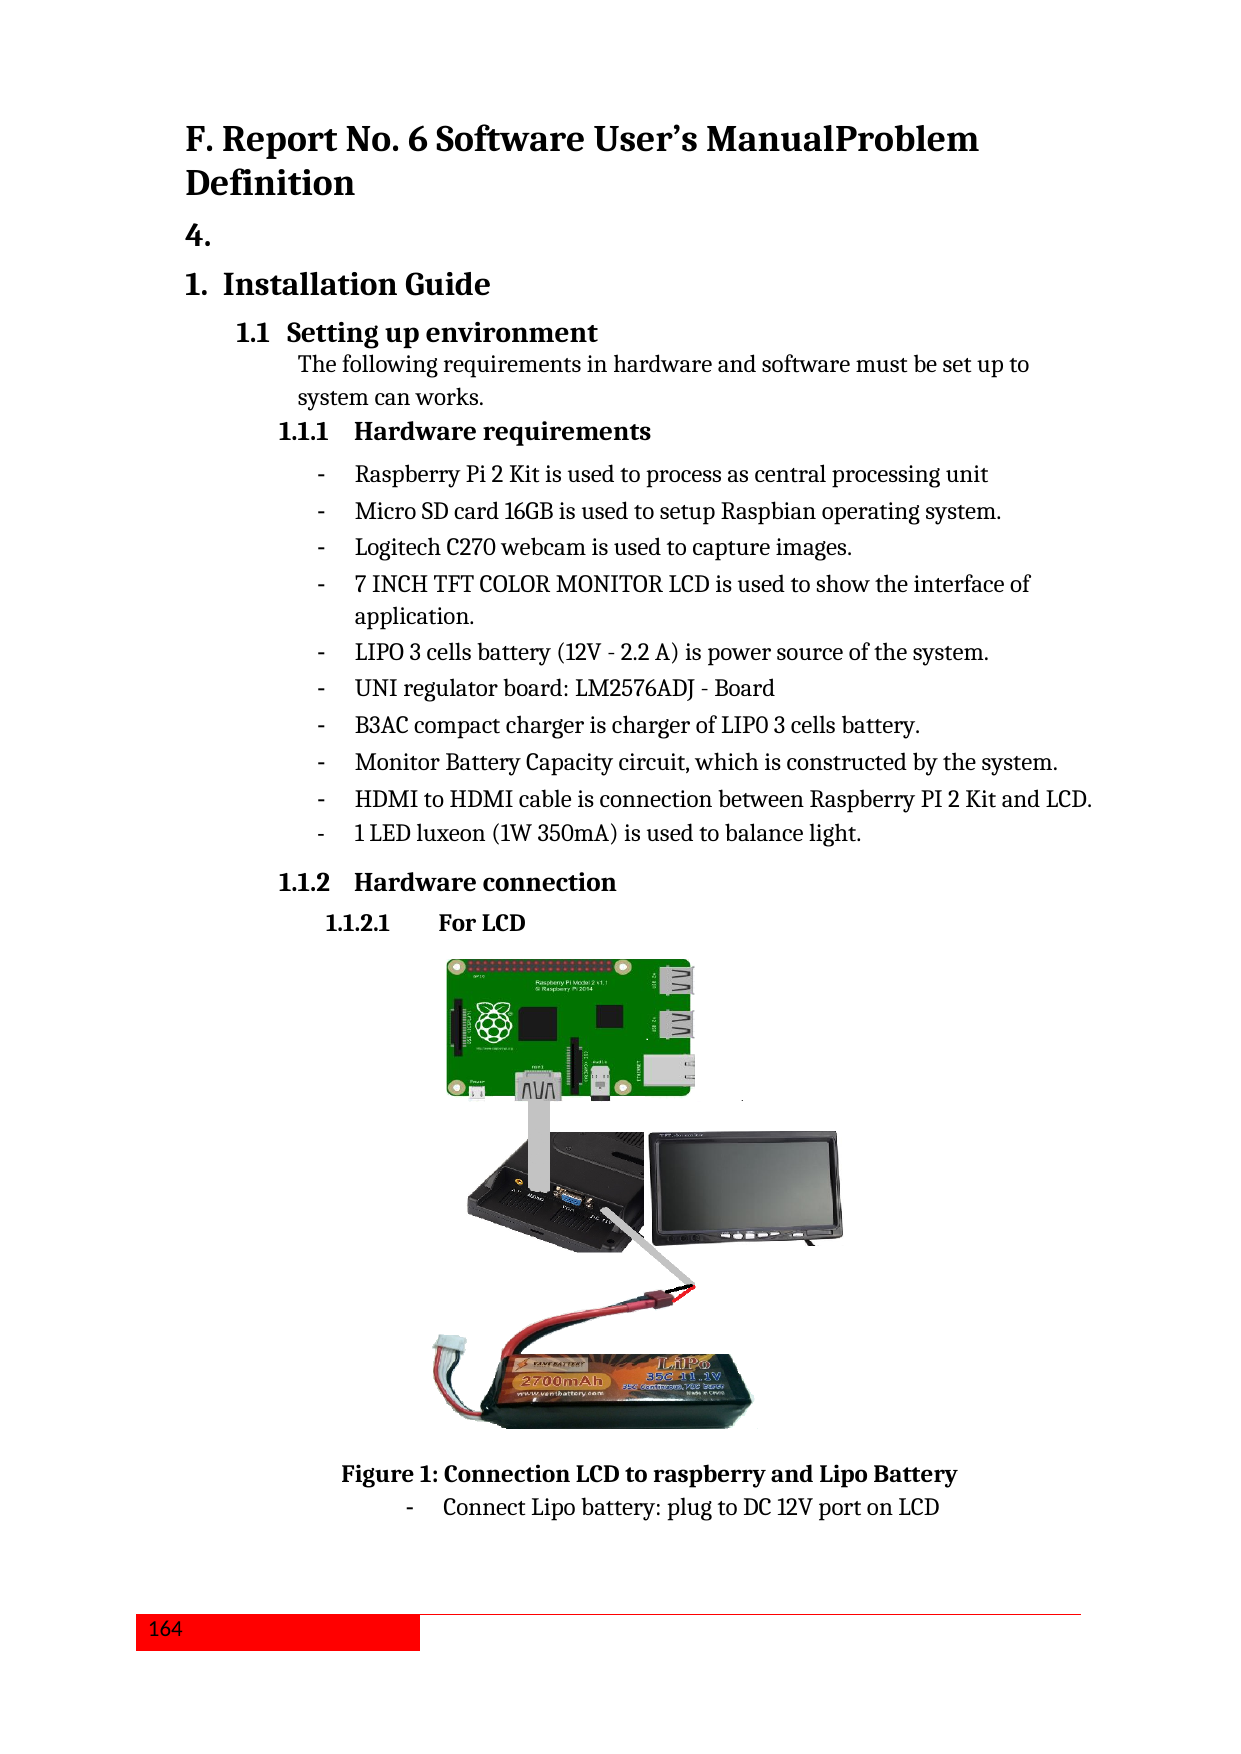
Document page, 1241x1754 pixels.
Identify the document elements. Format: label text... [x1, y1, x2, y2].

list 1 LED luxeon (1W 350mA) is used to balance light. [317, 817, 1092, 848]
subtitle F. Report No. 6 Software User’s ManualProblem Definition [185, 118, 1141, 204]
subtitle Hardware connection [279, 867, 1092, 899]
subtitle For LCD [326, 909, 1092, 938]
list HDMI to HDMI cable is connection between Raspberry PI 2 Kit and LCD. [317, 780, 1092, 814]
list LIPO 3 cells battery (12V - 2.2 A) is power source of the system. [317, 633, 1092, 667]
list Monitor Battery Capacity circuit, which is constructed by the system. [317, 743, 1092, 778]
text The following requirements in hardware and software must be set up to system can works. [298, 350, 1092, 412]
list 7 INCH TFT COLOR MONITOR LCD is used to show the interface of application. [317, 566, 1092, 631]
list Connect Lipo battery: plug to DC 12V port on LCD [406, 1488, 1092, 1522]
subtitle Installation Guide [185, 266, 1092, 304]
list B3AC compact charger is charger of LIP0 3 cells battery. [317, 707, 1092, 741]
subtitle Setting up environment [236, 316, 1092, 350]
list Micro SD card 16GB is used to setup Raspbian operating system. [317, 492, 1092, 526]
list Logitech C270 webcam is used to capture images. [317, 529, 1092, 563]
picture [430, 950, 854, 1435]
list UNI regulator board: LM2576ADJ - Board [317, 670, 1092, 704]
subtitle Hardware requirements [279, 416, 1092, 447]
list Raspberry Pi 2 Kit is used to process as central processing unit [317, 456, 1092, 489]
